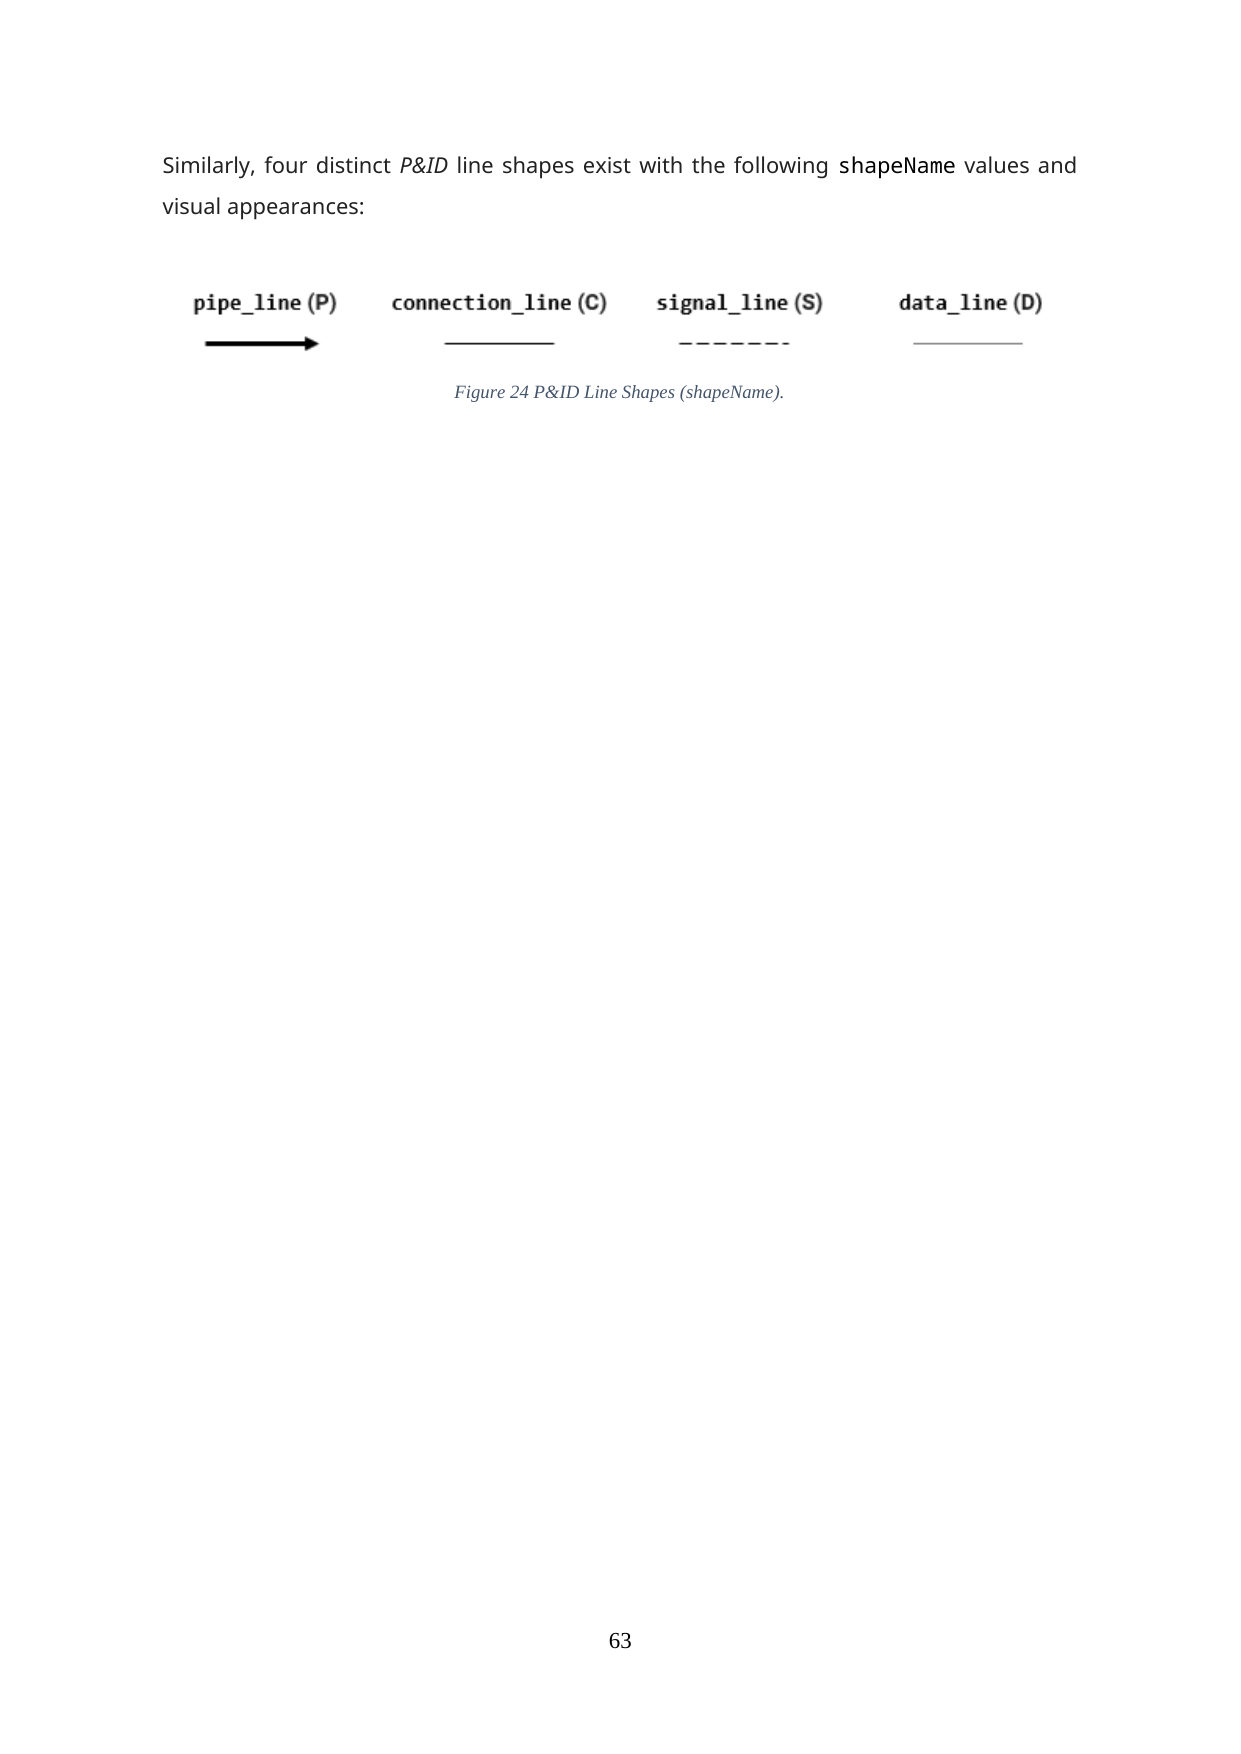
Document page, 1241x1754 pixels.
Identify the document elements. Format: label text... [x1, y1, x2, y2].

text Similarly, four distinct P&ID line shapes exist with the following shapeName values and visual appearances: [162, 150, 1077, 221]
text Figure 24 P&ID Line Shapes (shapeName). [150, 381, 1090, 403]
picture [180, 277, 1059, 370]
